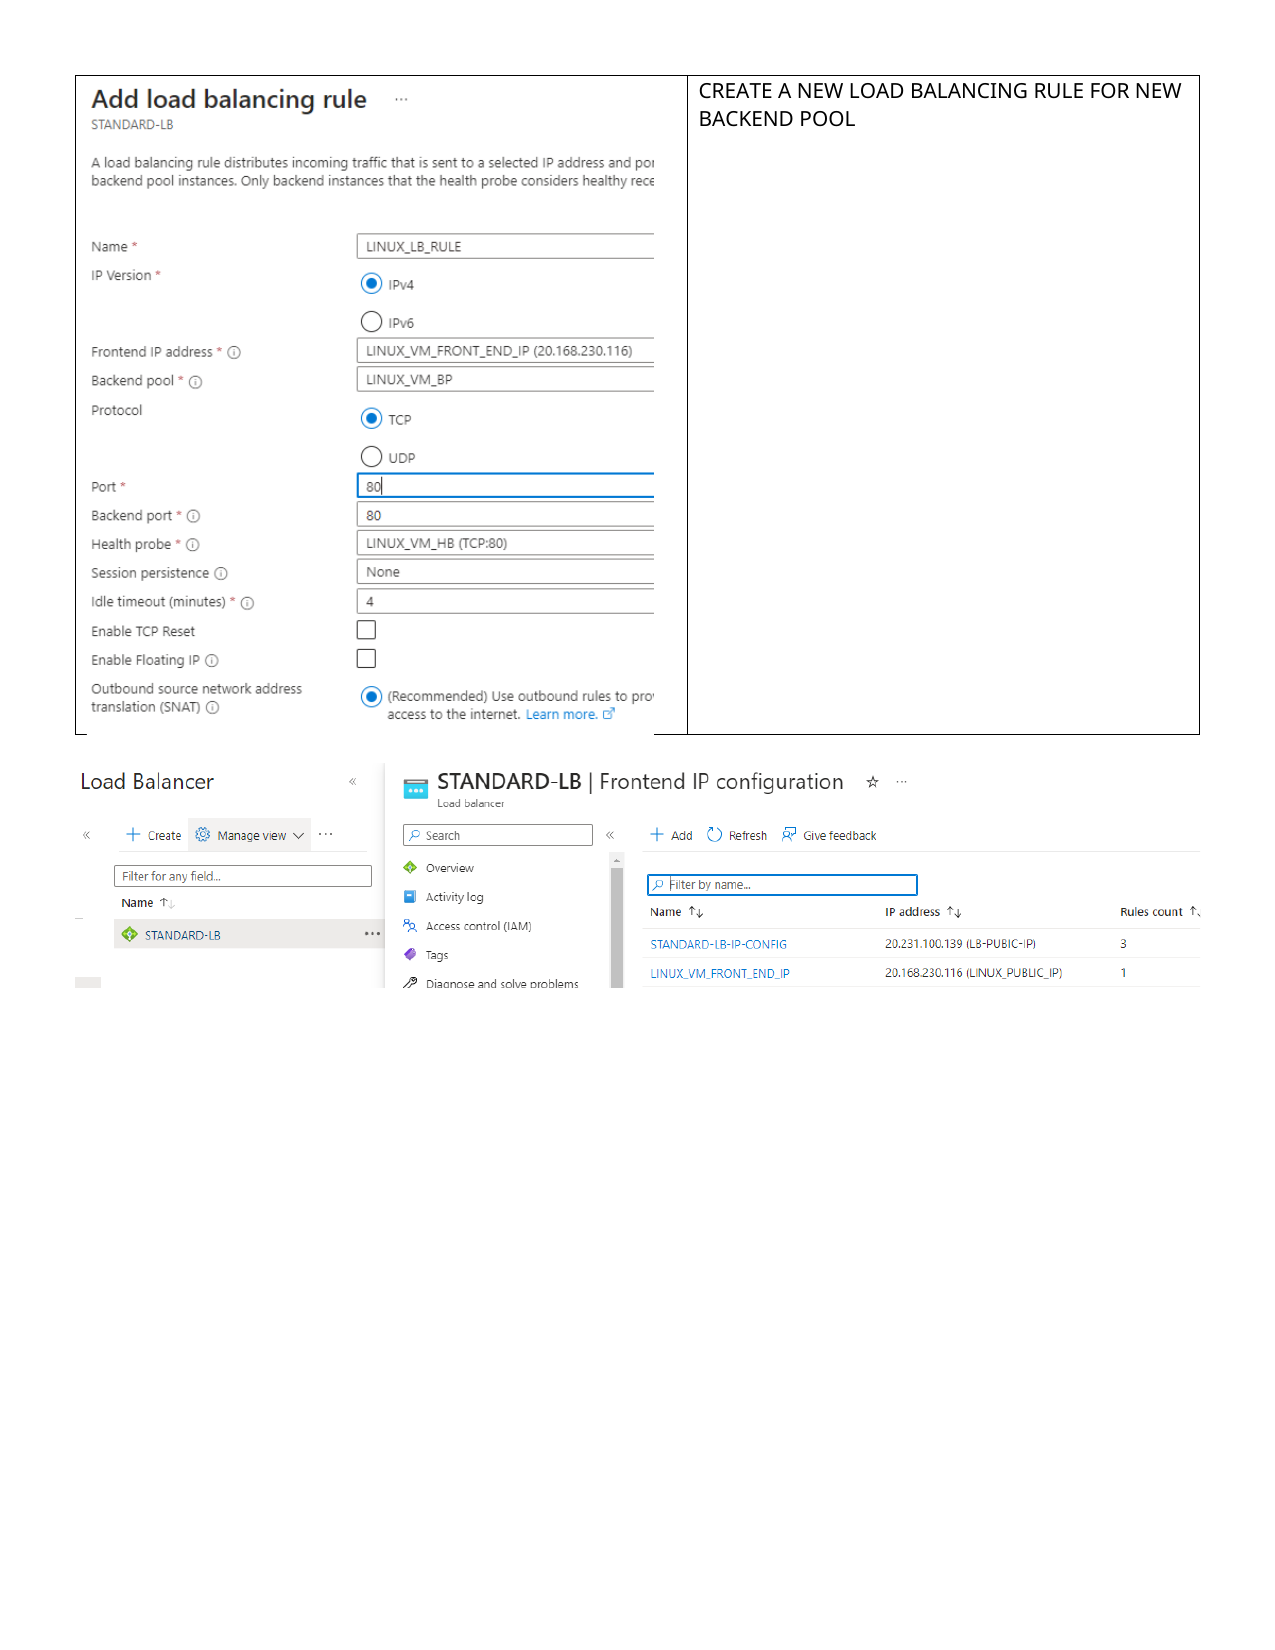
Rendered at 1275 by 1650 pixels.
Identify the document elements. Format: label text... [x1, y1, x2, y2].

table_cell [654, 76, 687, 734]
picture [75, 763, 1200, 988]
picture [86, 76, 654, 735]
table_cell [76, 76, 86, 734]
table_cell CREATE A NEW LOAD BALANCING RULE FOR NEW BACKEND POOL [688, 76, 1199, 734]
